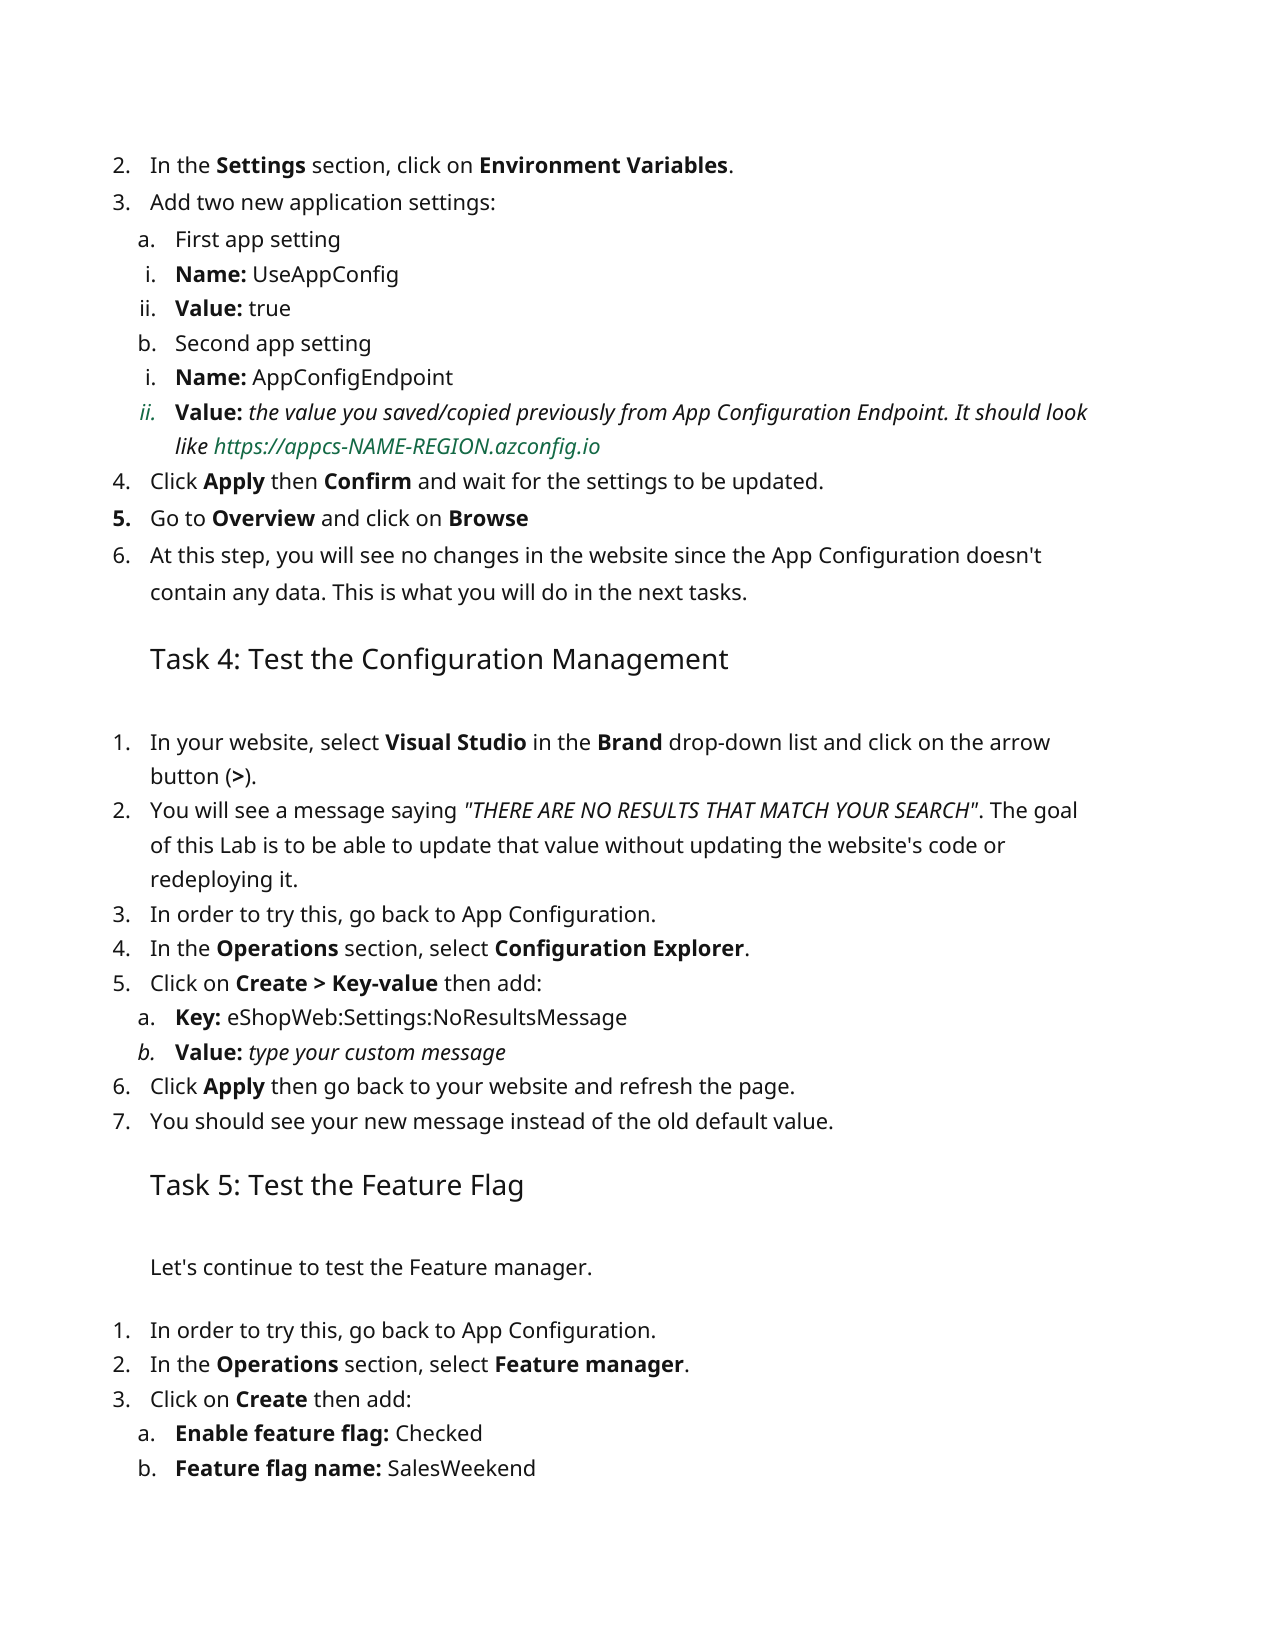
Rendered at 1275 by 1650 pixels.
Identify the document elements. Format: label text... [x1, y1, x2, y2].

list Click on Create > Key-value then add: [112, 968, 1100, 998]
list In the Settings section, click on Environment Variables. [112, 150, 1100, 180]
list Name: AppConfigEndpoint [156, 362, 1100, 392]
list In the Operations section, select Configuration Explorer. [112, 933, 1100, 963]
list At this step, you will see no changes in the website since the App Configuration doesn't contain any data. This is what you will do in the next tasks. [112, 540, 1100, 607]
subtitle Task 5: Test the Feature Flag [150, 1165, 1125, 1204]
list Add two new application settings: [112, 187, 1100, 217]
list Value: the value you saved/copied previously from App Configuration Endpoint. It should look like https://appcs-NAME-REGION.azconfig.io [156, 397, 1100, 461]
list You will see a message saying "THERE ARE NO RESULTS THAT MATCH YOUR SEARCH". The goal of this Lab is to be able to update that value without updating the website's code or redeploying it. [112, 796, 1100, 894]
subtitle Task 4: Test the Configuration Management [150, 639, 1125, 678]
list Second app setting [137, 328, 1100, 358]
list Click Apply then go back to your website and refresh the page. [112, 1071, 1100, 1101]
list Click Apply then Confirm and wait for the settings to be updated. [112, 466, 1100, 496]
list Value: type your custom message [137, 1037, 1100, 1067]
list First app setting [137, 224, 1100, 254]
list Click on Create then add: [112, 1383, 1100, 1413]
list Key: eShopWeb:Settings:NoResultsMessage [137, 1002, 1100, 1032]
list You should see your new message instead of the old default value. [112, 1106, 1100, 1136]
list Value: true [156, 293, 1100, 323]
list Name: UseAppConfig [156, 259, 1100, 289]
list Go to Overview and click on Browse [112, 503, 1100, 533]
list In order to try this, go back to App Configuration. [112, 899, 1100, 929]
list In order to try this, go back to App Configuration. [112, 1314, 1100, 1344]
list Feature flag name: SalesWeekend [137, 1452, 1100, 1482]
text Let's continue to test the Feature manager. [150, 1252, 1125, 1282]
list In your website, select Visual Studio in the Brand drop-down list and click on the arrow button (>). [112, 727, 1100, 791]
list Enable feature flag: Checked [137, 1418, 1100, 1448]
list In the Operations section, select Feature manager. [112, 1349, 1100, 1379]
